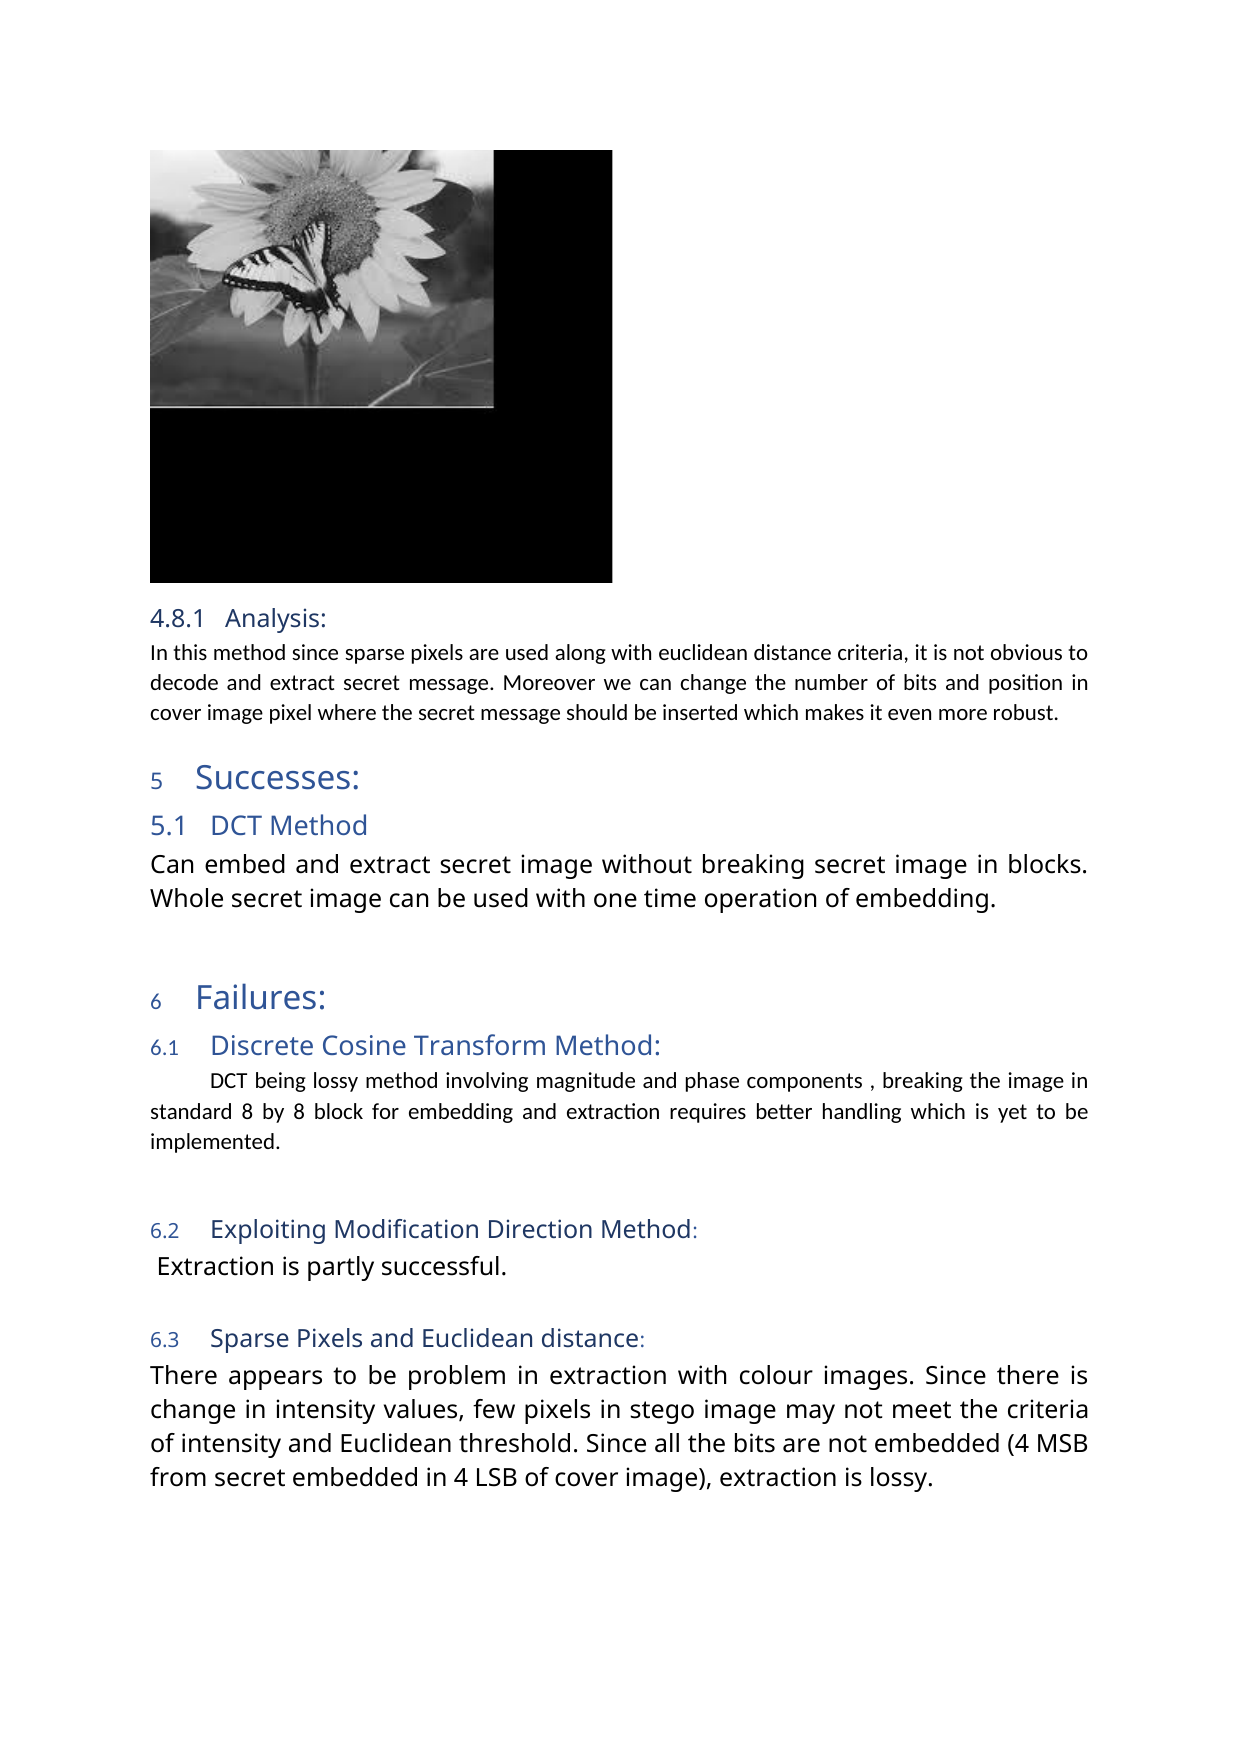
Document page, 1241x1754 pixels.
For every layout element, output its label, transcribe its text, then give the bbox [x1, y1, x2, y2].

text Extraction is partly successful. [150, 1249, 1090, 1283]
subtitle Discrete Cosine Transform Method: [150, 1027, 1090, 1064]
text There appears to be problem in extraction with colour images. Since there is change in intensity values, few pixels in stego image may not meet the criteria of intensity and Euclidean threshold. Since all the bits are not embedded (4 MSB from secret embedded in 4 LSB of cover image), extraction is lossy. [150, 1358, 1090, 1494]
text DCT being lossy method involving magnitude and phase components , breaking the image in standard 8 by 8 block for embedding and extraction requires better handling which is yet to be implemented. [150, 1067, 1090, 1155]
subtitle Successes: [150, 753, 1090, 799]
subtitle DCT Method [150, 807, 1090, 843]
subtitle Exploiting Modification Direction Method: [150, 1212, 1090, 1246]
subtitle Analysis: [150, 601, 1090, 635]
subtitle Failures: [150, 974, 1090, 1019]
picture [150, 150, 613, 583]
text Can embed and extract secret image without breaking secret image in blocks. Whole secret image can be used with one time operation of embedding. [150, 846, 1090, 914]
text In this method since sparse pixels are used along with euclidean distance criteria, it is not obvious to decode and extract secret message. Moreover we can change the number of bits and position in cover image pixel where the secret message should be inserted which makes it even more robust. [150, 638, 1090, 726]
subtitle Sparse Pixels and Euclidean distance: [150, 1321, 1090, 1355]
